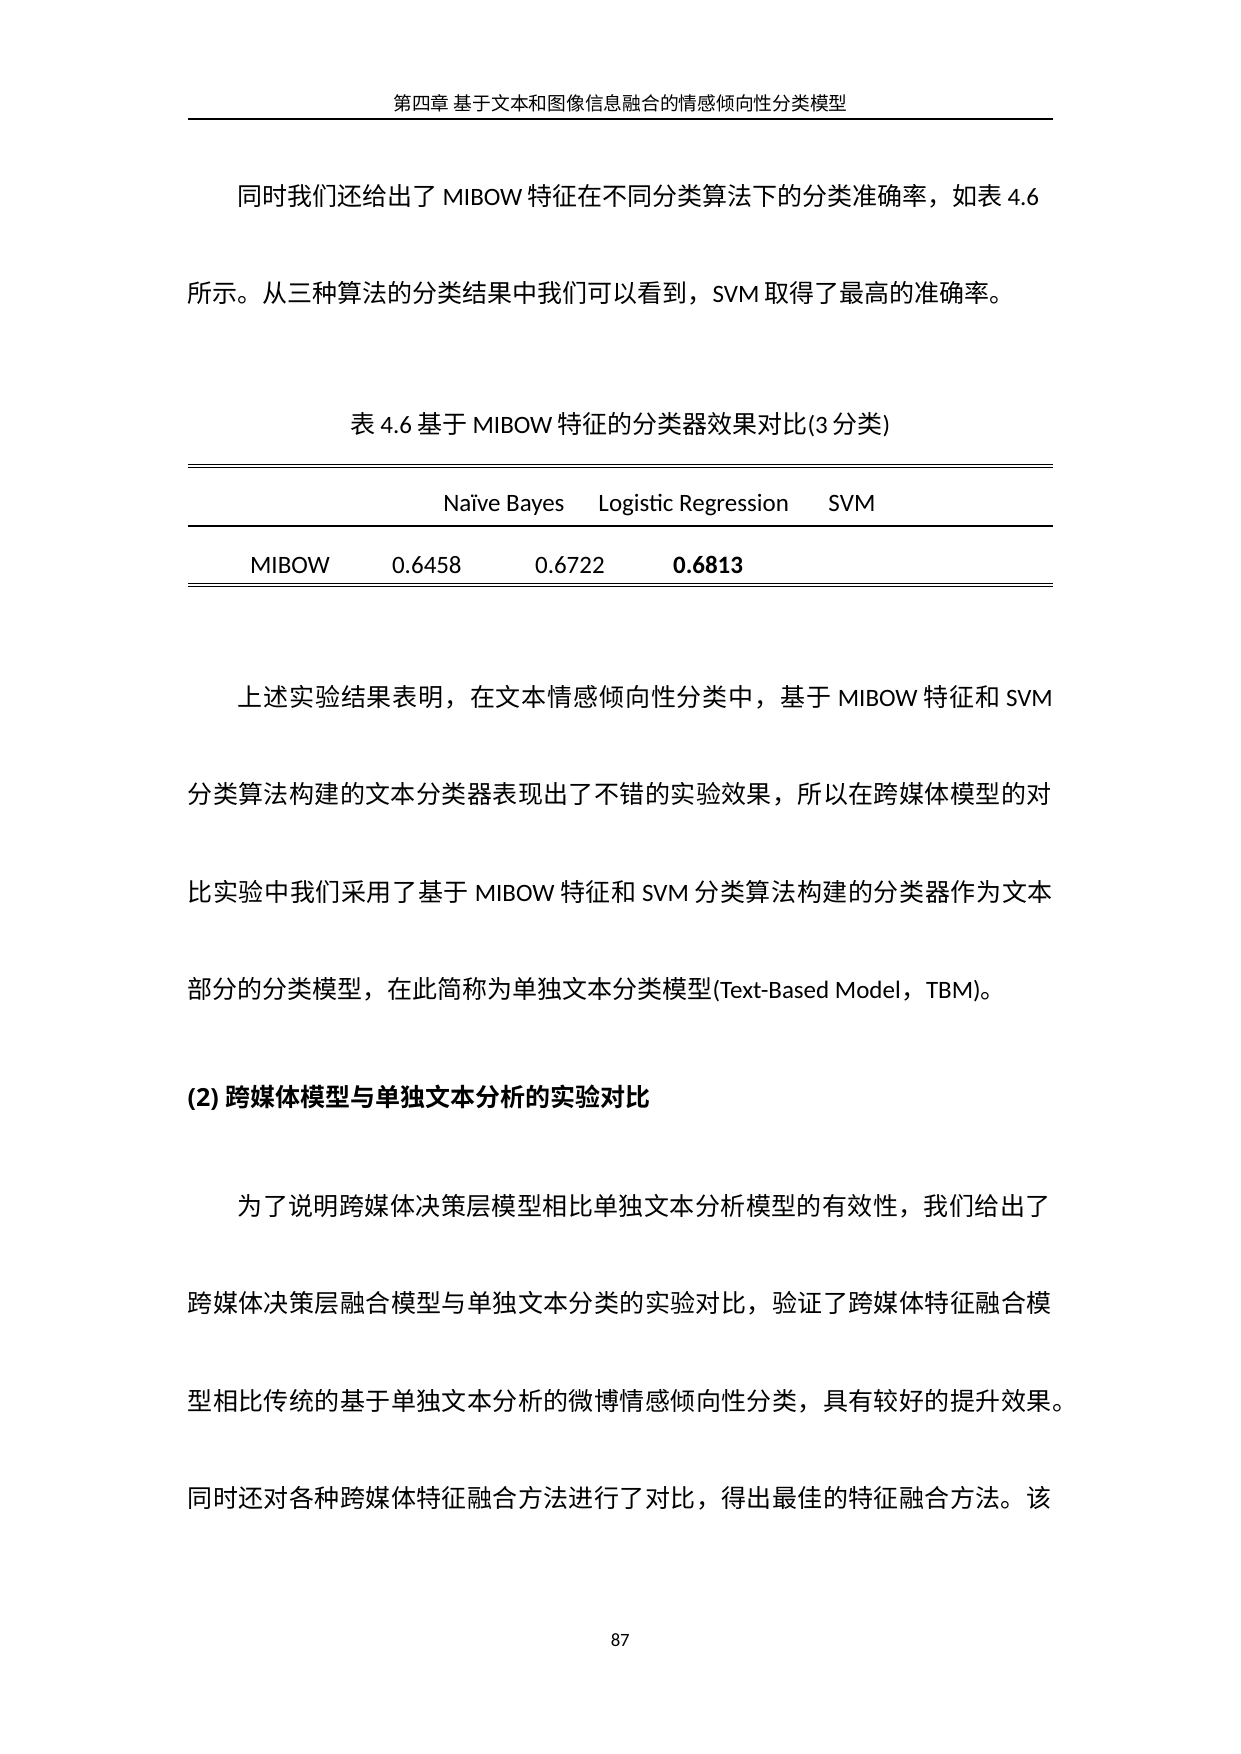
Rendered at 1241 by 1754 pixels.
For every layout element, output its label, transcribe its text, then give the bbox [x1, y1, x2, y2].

text 上述实验结果表明，在文本情感倾向性分类中，基于MIBOW特征和SVM分类算法构建的文本分类器表现出了不错的实验效果，所以在跨媒体模型的对比实验中我们采用了基于MIBOW特征和SVM分类算法构建的分类器作为文本部分的分类模型，在此简称为单独文本分类模型(Text-Based Model，TBM)。 [187, 663, 1053, 1020]
text 同时我们还给出了MIBOW特征在不同分类算法下的分类准确率，如表4.6所示。从三种算法的分类结果中我们可以看到，SVM取得了最高的准确率。 [187, 162, 1053, 324]
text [187, 1172, 1053, 1529]
list 跨媒体模型与单独文本分析的实验对比 [187, 1063, 1053, 1128]
text MIBOW 0.6458 0.6722 0.6813 [187, 548, 1053, 587]
text Naïve Bayes Logistic Regression SVM [187, 486, 1053, 527]
text 表4.6 基于MIBOW特征的分类器效果对比(3分类) [187, 390, 1053, 468]
